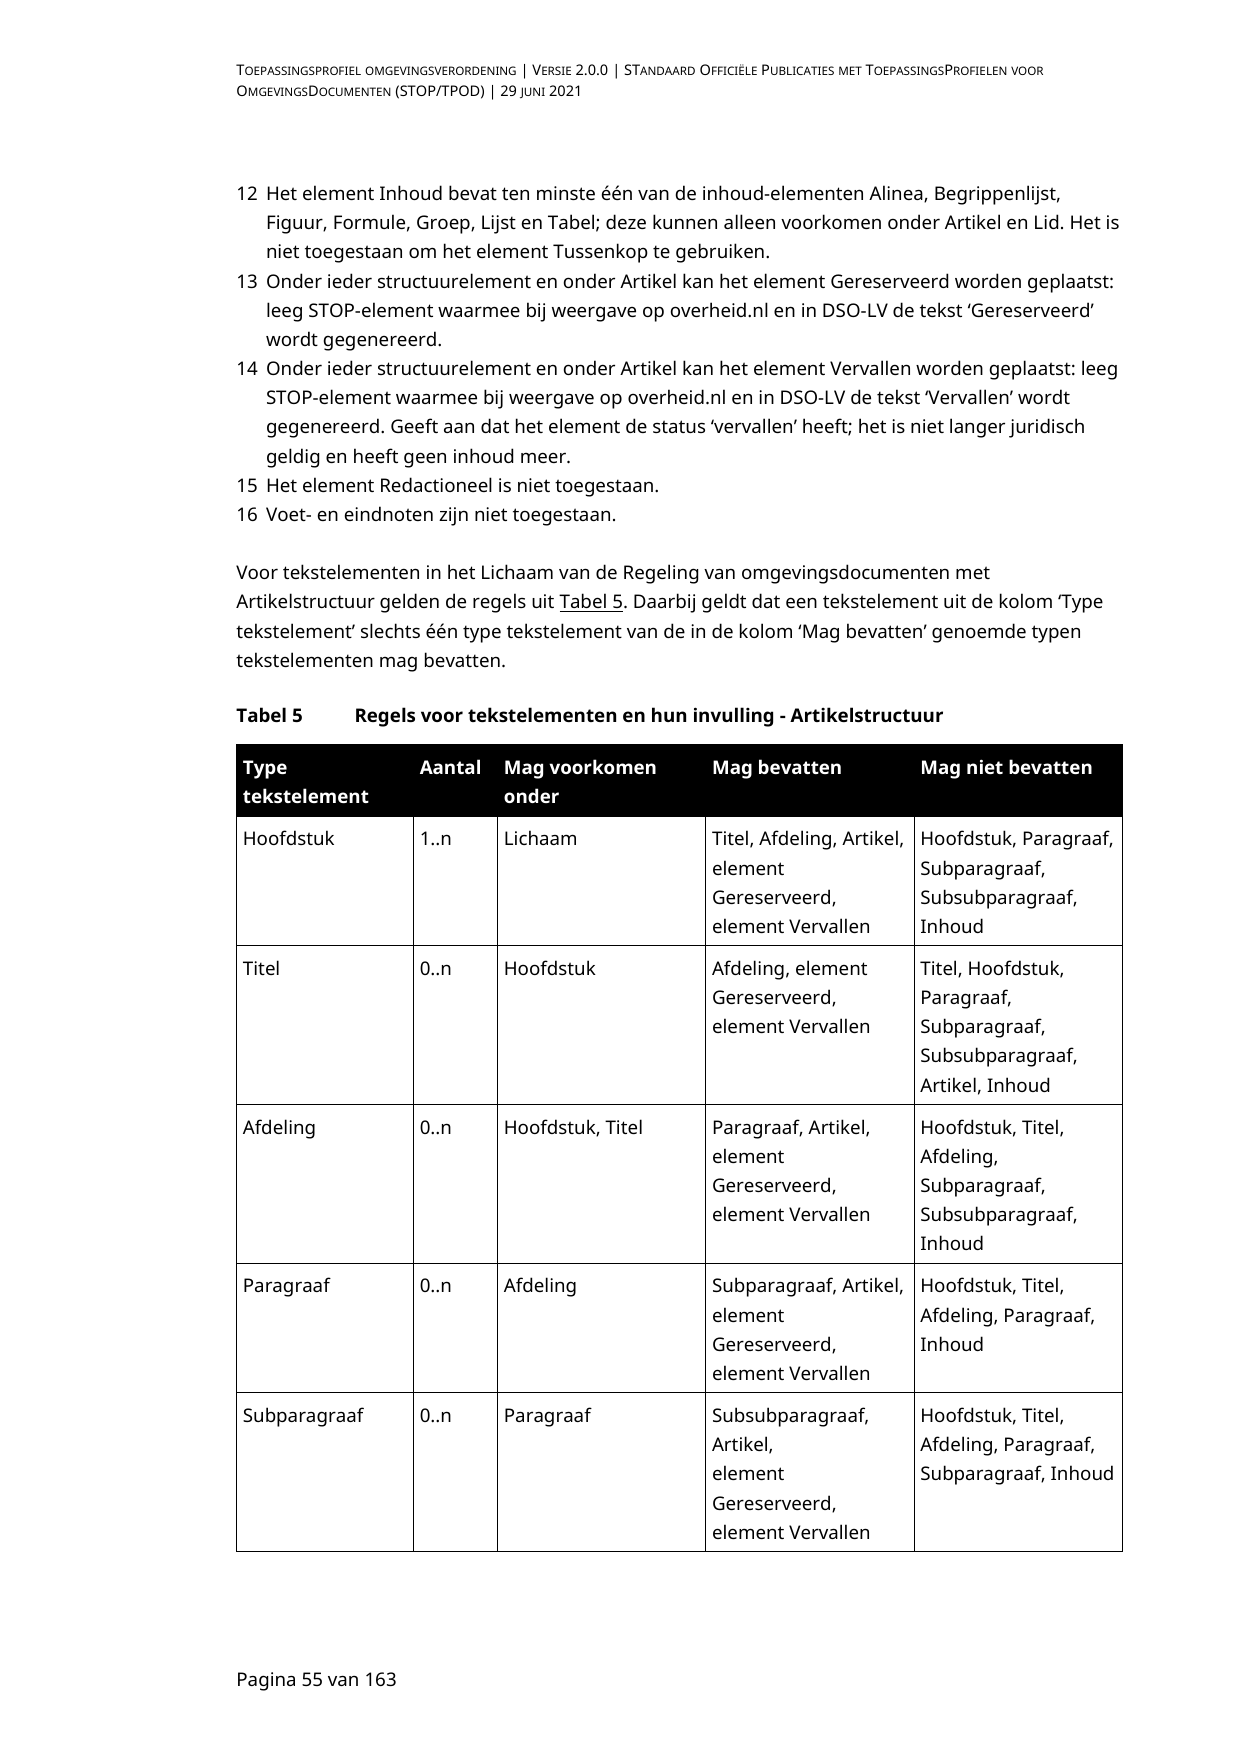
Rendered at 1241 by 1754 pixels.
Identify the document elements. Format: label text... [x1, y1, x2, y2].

table_header Mag niet bevatten [915, 745, 1122, 816]
text Het element Redactioneel is niet toegestaan. [236, 469, 1122, 498]
table_cell 0..n [414, 1264, 497, 1392]
text Het element Inhoud bevat ten minste één van de inhoud-elementen Alinea, Begrippenlijst, Figuur, Formule, Groep, Lijst en Tabel; deze kunnen alleen voorkomen onder Artikel en Lid. Het is niet toegestaan om het element Tussenkop te gebruiken. [236, 177, 1122, 265]
table_cell Titel, Hoofdstuk, Paragraaf, Subparagraaf, Subsubparagraaf, Artikel, Inhoud [915, 946, 1122, 1104]
table_cell Hoofdstuk, Titel, Afdeling, Paragraaf, Inhoud [915, 1264, 1122, 1392]
table_header Type tekstelement [237, 745, 413, 816]
table_cell Subsubparagraaf, Artikel, element Gereserveerd, element Vervallen [706, 1393, 914, 1551]
table_cell Hoofdstuk, Titel, Afdeling, Paragraaf, Subparagraaf, Inhoud [915, 1393, 1122, 1551]
table_header Aantal [414, 745, 497, 816]
table_cell Afdeling, element Gereserveerd, element Vervallen [706, 946, 914, 1104]
table_cell Subparagraaf [237, 1393, 413, 1551]
table_cell Afdeling [237, 1105, 413, 1263]
table_cell 0..n [414, 1105, 497, 1263]
table_cell Hoofdstuk, Paragraaf, Subparagraaf, Subsubparagraaf, Inhoud [915, 817, 1122, 945]
table_cell Paragraaf, Artikel, element Gereserveerd, element Vervallen [706, 1105, 914, 1263]
table_cell Lichaam [498, 817, 705, 945]
table_cell Hoofdstuk [237, 817, 413, 945]
table_cell Paragraaf [498, 1393, 705, 1551]
text Onder ieder structuurelement en onder Artikel kan het element Gereserveerd worden geplaatst: leeg STOP-element waarmee bij weergave op overheid.nl en in DSO-LV de tekst ‘Gereserveerd’ wordt gegenereerd. [236, 265, 1122, 352]
text Voor tekstelementen in het Lichaam van de Regeling van omgevingsdocumenten met Artikelstructuur gelden de regels uit Tabel 5. Daarbij geldt dat een tekstelement uit de kolom ‘Type tekstelement’ slechts één type tekstelement van de in de kolom ‘Mag bevatten’ genoemde typen tekstelementen mag bevatten. [236, 556, 1122, 673]
table_cell 0..n [414, 1393, 497, 1551]
table_cell Hoofdstuk [498, 946, 705, 1104]
text Regels voor tekstelementen en hun invulling - Artikelstructuur [236, 702, 1122, 728]
table_cell Hoofdstuk, Titel, Afdeling, Subparagraaf, Subsubparagraaf, Inhoud [915, 1105, 1122, 1263]
table_cell Titel, Afdeling, Artikel, element Gereserveerd, element Vervallen [706, 817, 914, 945]
table_cell Paragraaf [237, 1264, 413, 1392]
table_cell Afdeling [498, 1264, 705, 1392]
table_cell 0..n [414, 946, 497, 1104]
table_cell Hoofdstuk, Titel [498, 1105, 705, 1263]
text Onder ieder structuurelement en onder Artikel kan het element Vervallen worden geplaatst: leeg STOP-element waarmee bij weergave op overheid.nl en in DSO-LV de tekst ‘Vervallen’ wordt gegenereerd. Geeft aan dat het element de status ‘vervallen’ heeft; het is niet langer juridisch geldig en heeft geen inhoud meer. [236, 352, 1122, 469]
table_cell Subparagraaf, Artikel, element Gereserveerd, element Vervallen [706, 1264, 914, 1392]
text Voet- en eindnoten zijn niet toegestaan. [236, 498, 1122, 527]
table_cell 1..n [414, 817, 497, 945]
table_header Mag bevatten [706, 745, 914, 816]
table_header Mag voorkomen onder [498, 745, 705, 816]
table_cell Titel [237, 946, 413, 1104]
